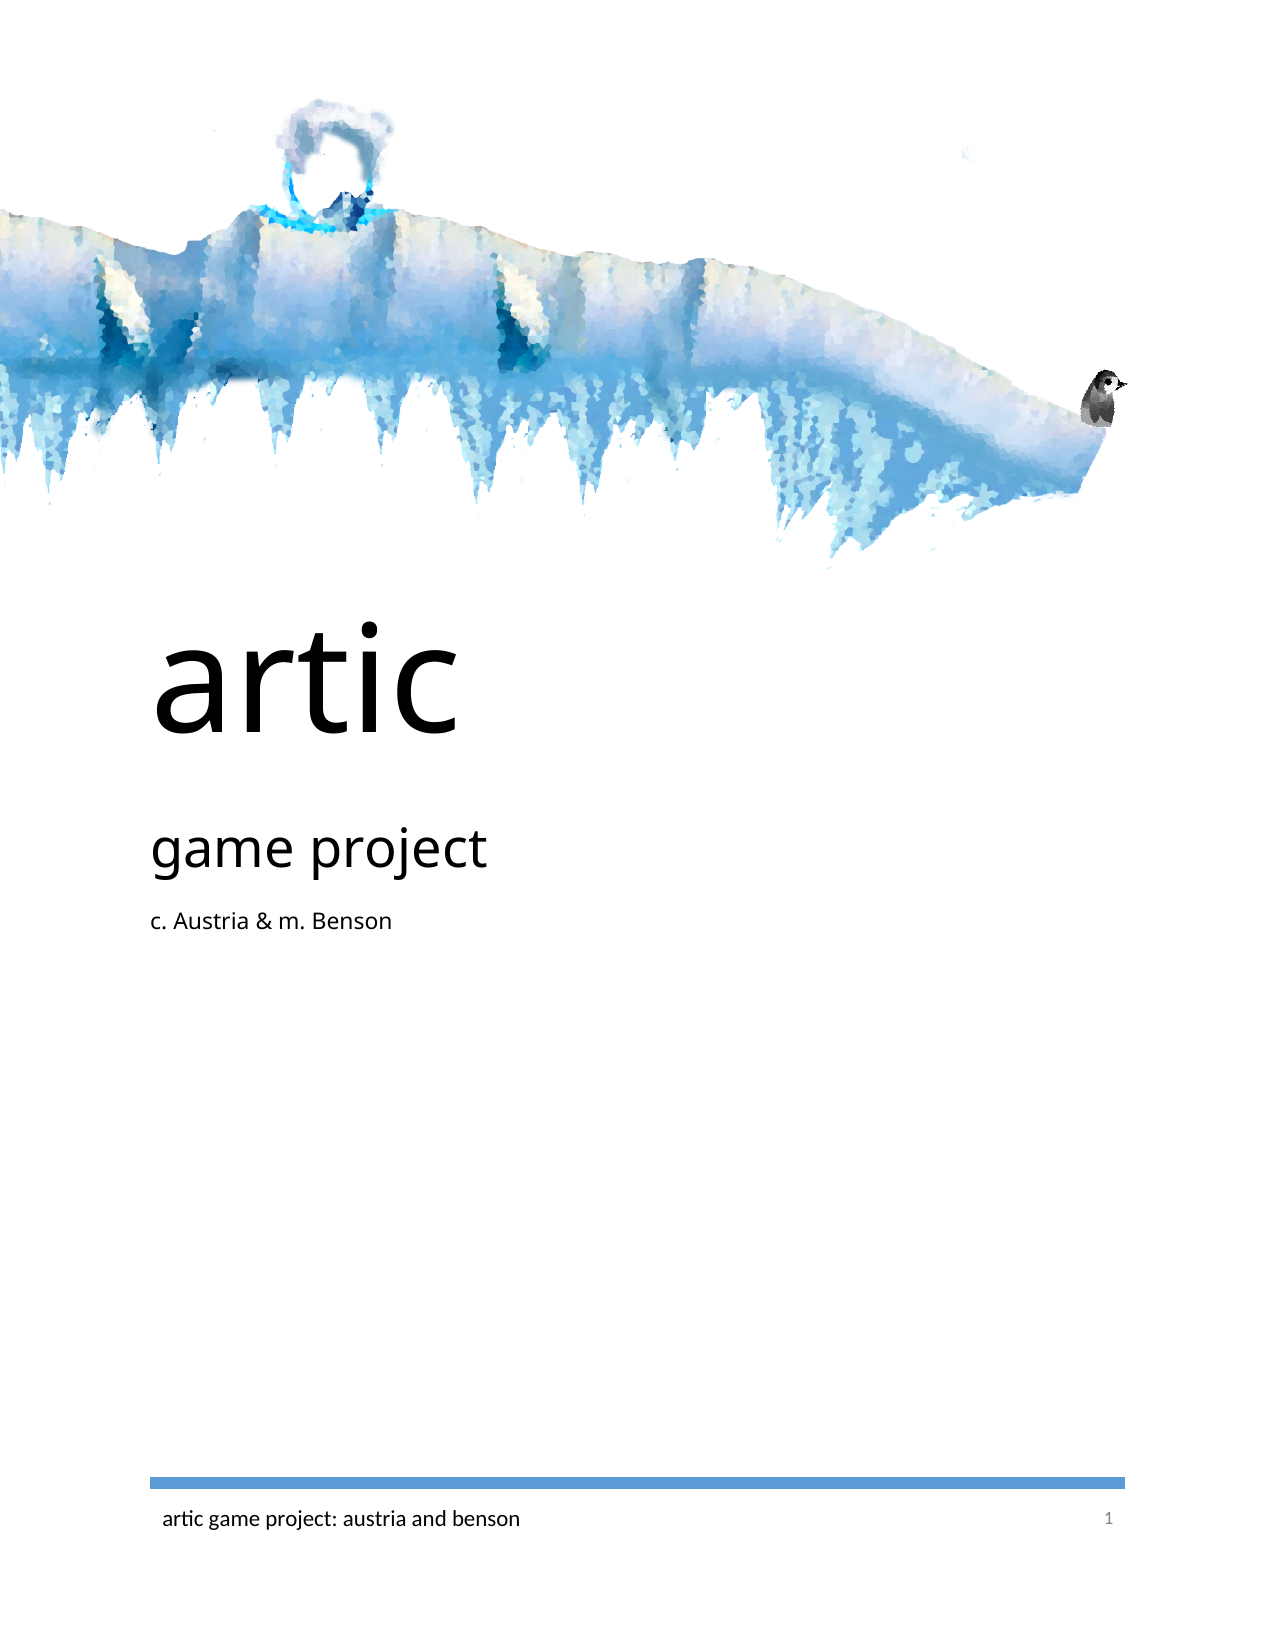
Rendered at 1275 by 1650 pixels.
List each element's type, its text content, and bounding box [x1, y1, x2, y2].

text game project [150, 809, 1125, 883]
text c. Austria & m. Benson [150, 905, 1125, 937]
picture [0, 91, 1146, 571]
text artic [150, 572, 1125, 776]
